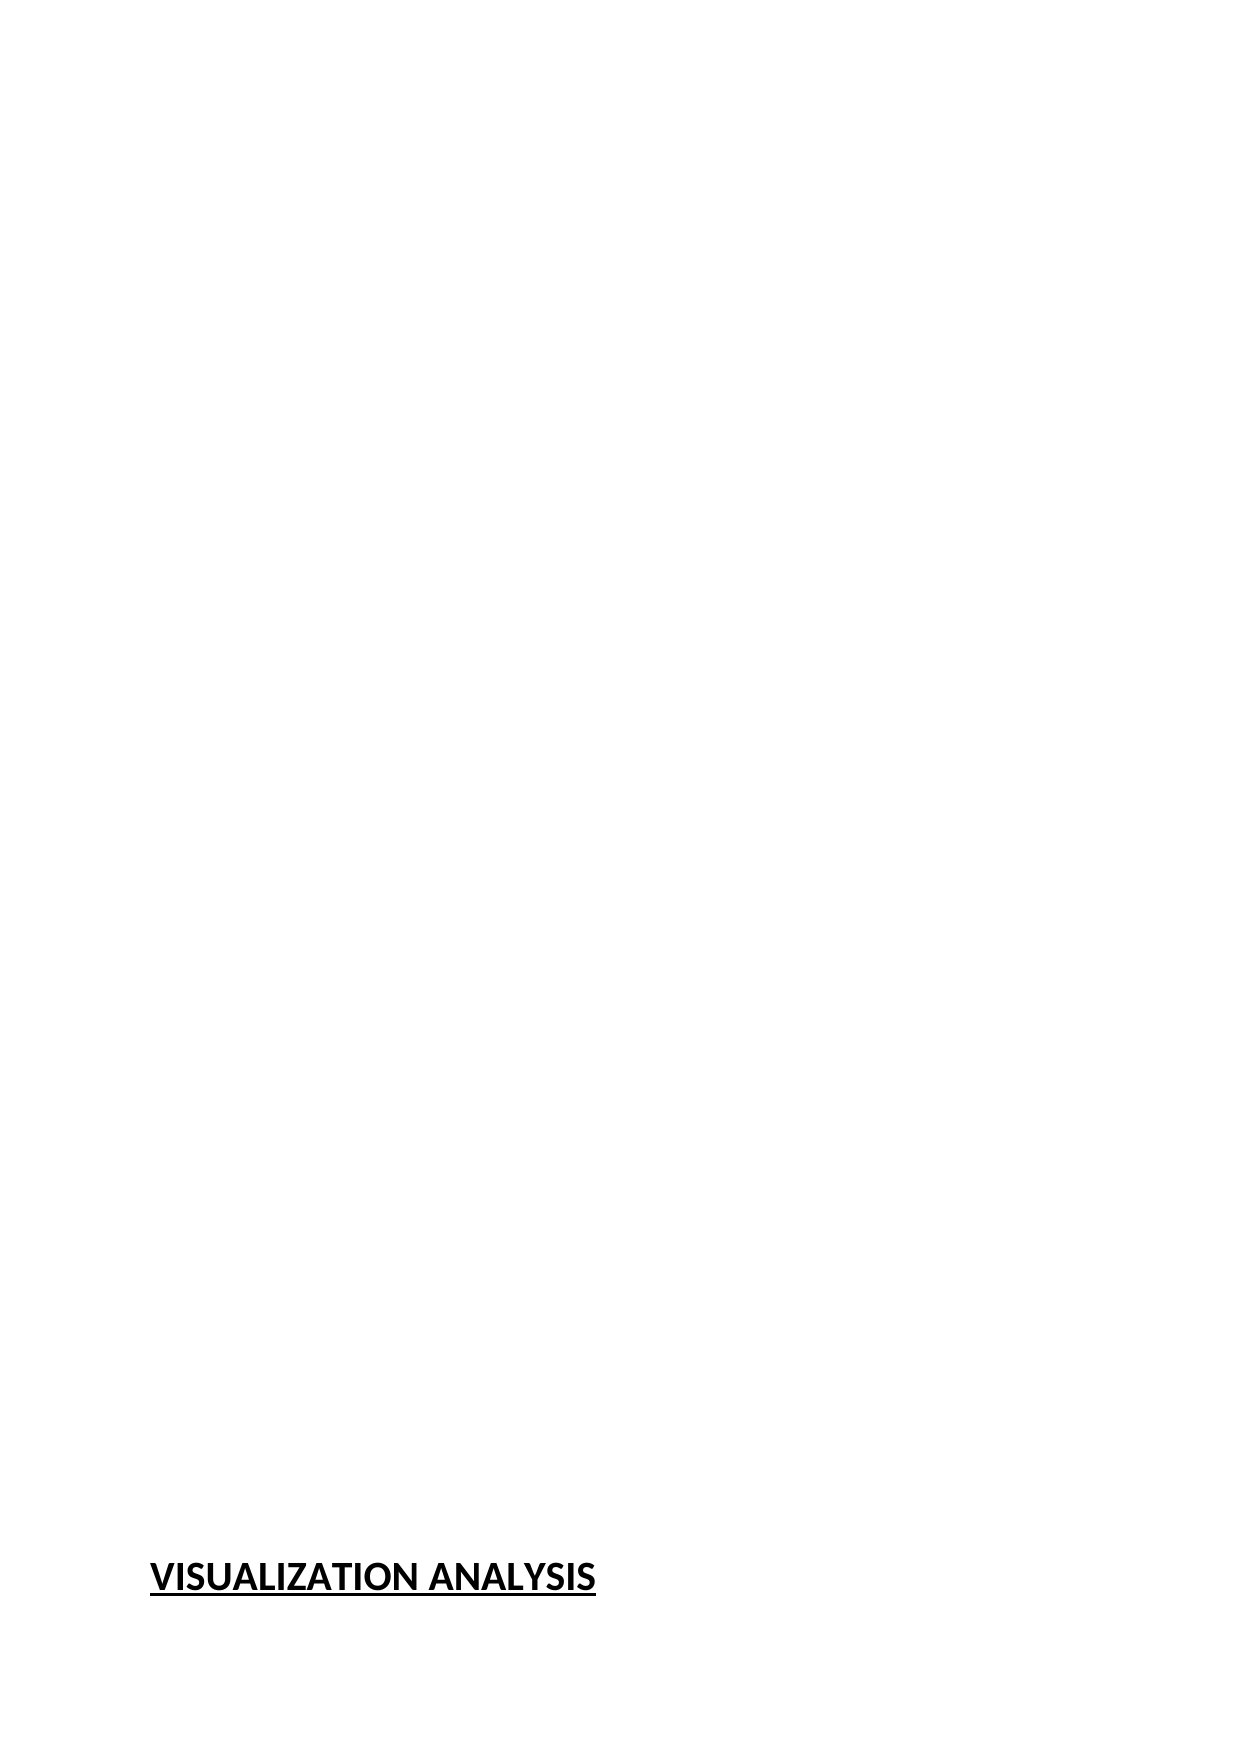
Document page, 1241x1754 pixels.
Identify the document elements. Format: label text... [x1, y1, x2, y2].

text VISUALIZATION ANALYSIS [150, 1550, 1090, 1601]
